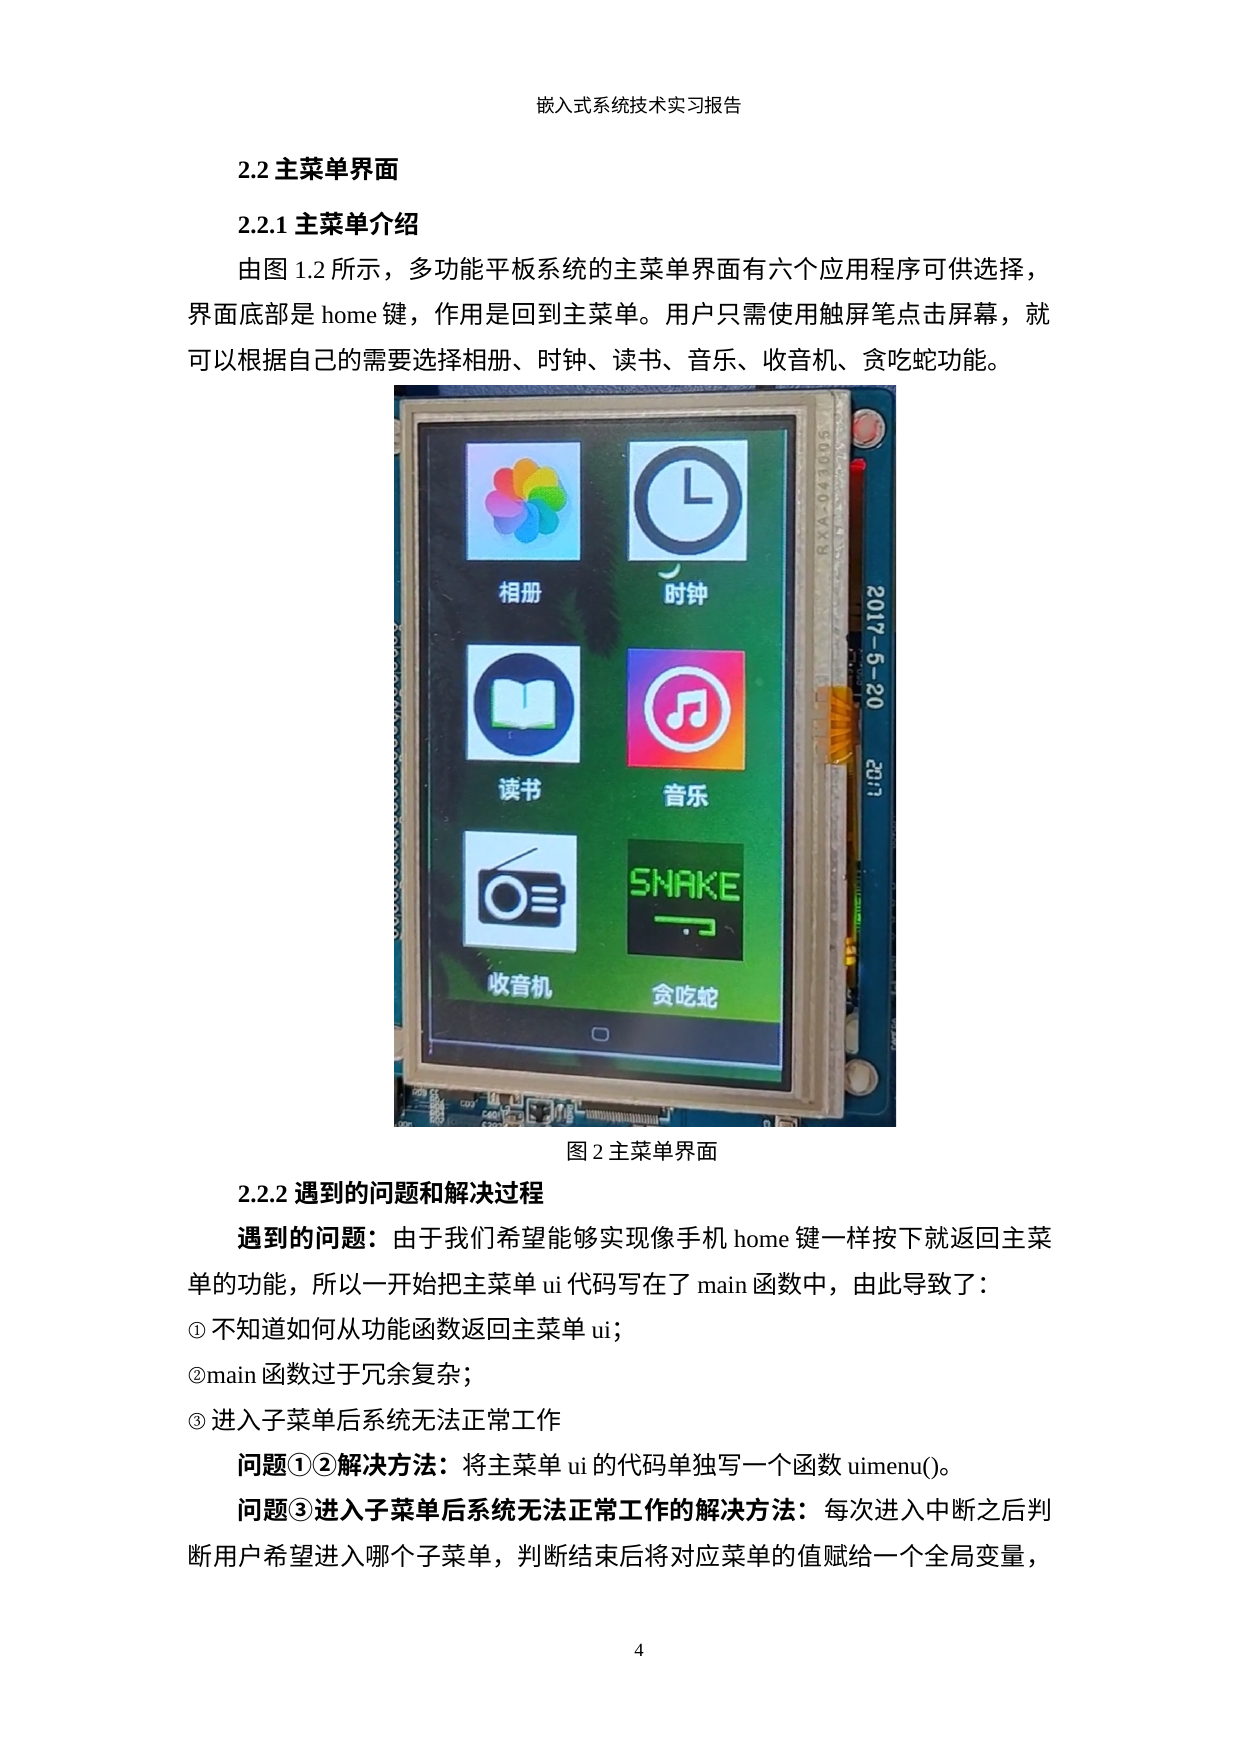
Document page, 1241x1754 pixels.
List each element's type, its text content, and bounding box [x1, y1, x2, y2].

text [187, 1491, 1053, 1572]
text 图2 主菜单界面 [187, 1134, 1053, 1166]
text 2.2主菜单界面 [187, 150, 1053, 186]
text ③进入子菜单后系统无法正常工作 [187, 1400, 1053, 1436]
text 由图1.2所示，多功能平板系统的主菜单界面有六个应用程序可供选择，界面底部是home键，作用是回到主菜单。用户只需使用触屏笔点击屏幕，就可以根据自己的需要选择相册、时钟、读书、音乐、收音机、贪吃蛇功能。 [187, 250, 1053, 377]
text 问题①②解决方法：将主菜单ui的代码单独写一个函数uimenu()。 [187, 1446, 1053, 1482]
picture [394, 385, 897, 1127]
text 2.2.2 遇到的问题和解决过程 [187, 1174, 1053, 1210]
text 遇到的问题：由于我们希望能够实现像手机home键一样按下就返回主菜单的功能，所以一开始把主菜单ui代码写在了main函数中，由此导致了： [187, 1219, 1053, 1301]
text 2.2.1 主菜单介绍 [187, 204, 1053, 241]
text ②main函数过于冗余复杂； [187, 1355, 1053, 1391]
text ①不知道如何从功能函数返回主菜单ui； [187, 1309, 1053, 1346]
